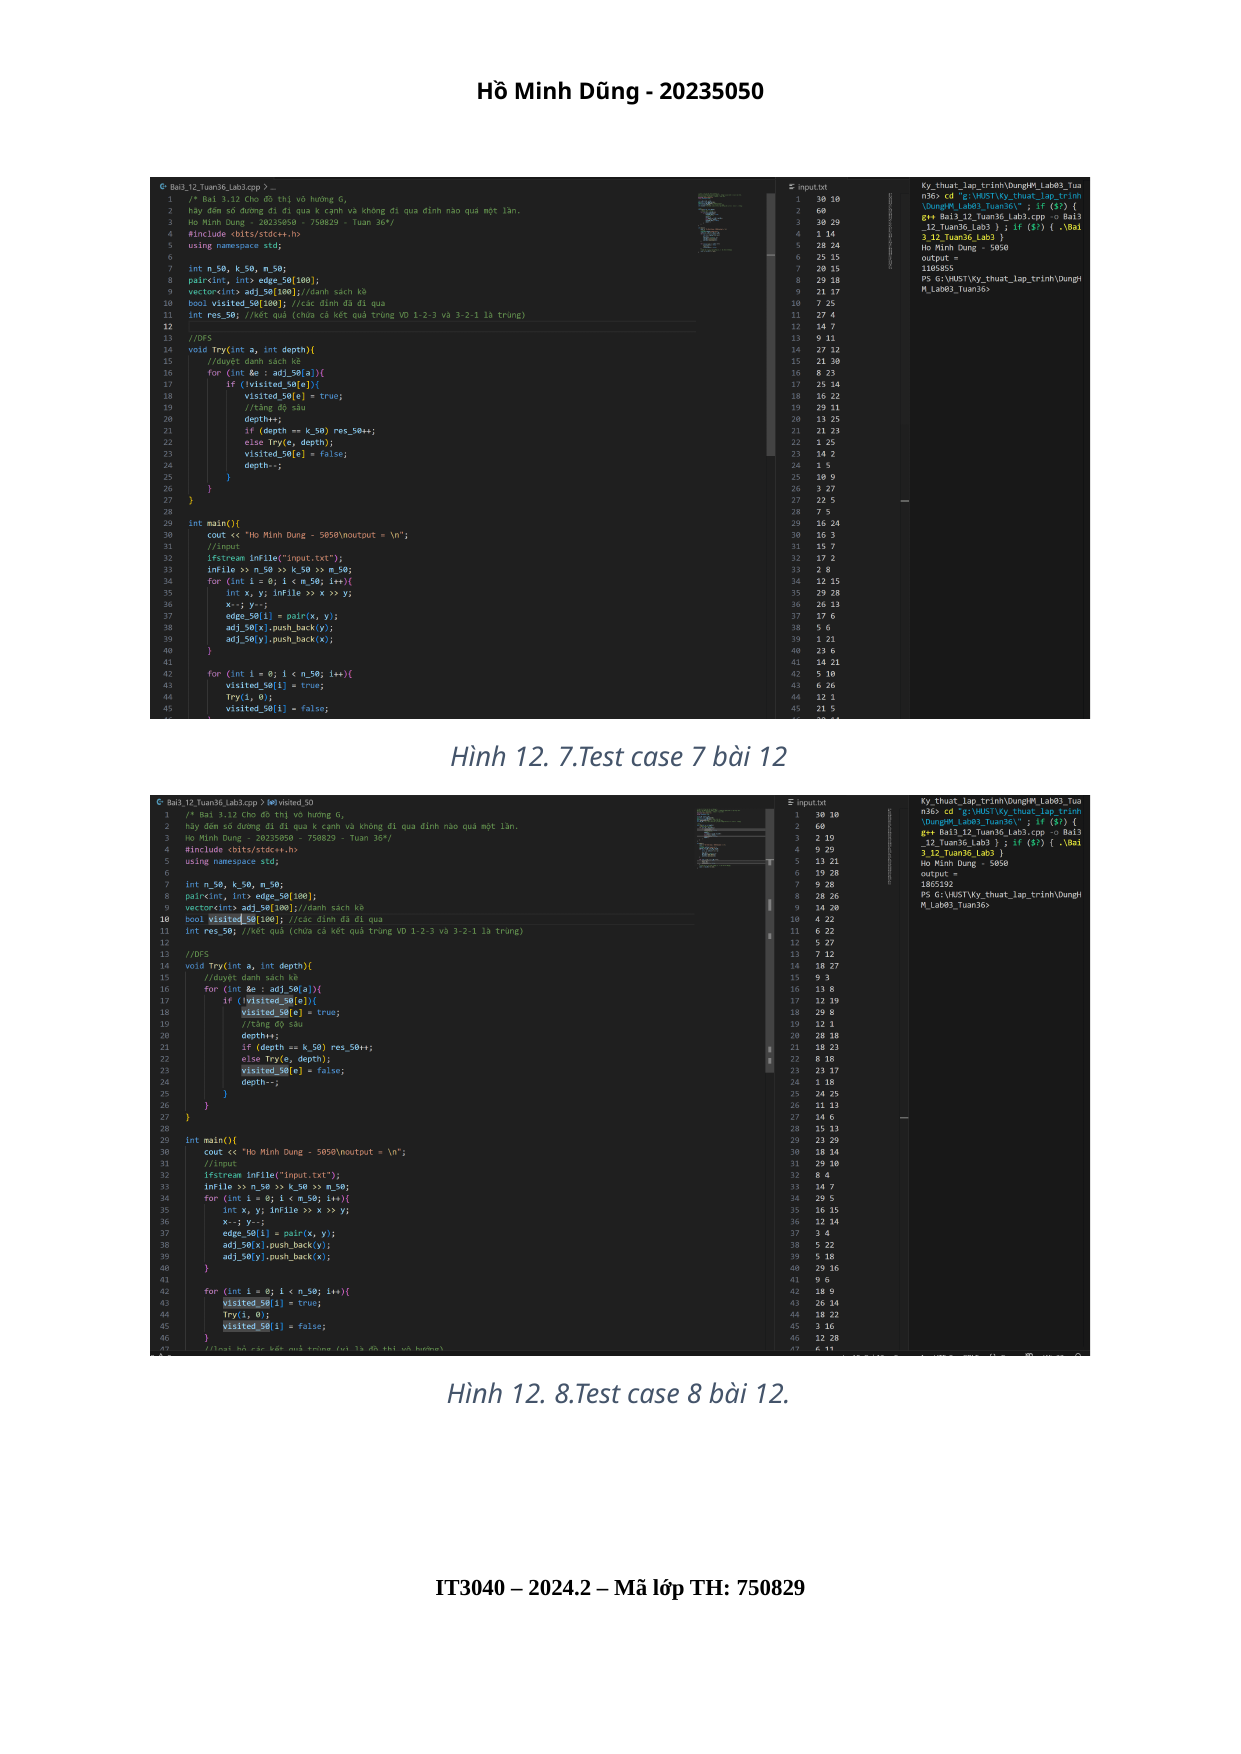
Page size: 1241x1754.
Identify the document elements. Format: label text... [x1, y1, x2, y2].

picture [150, 177, 1091, 719]
text Hình 12. 8.Test case 8 bài 12. [150, 1374, 1090, 1411]
picture [150, 795, 1091, 1356]
text Hình 12. 7.Test case 7 bài 12 [150, 737, 1090, 774]
